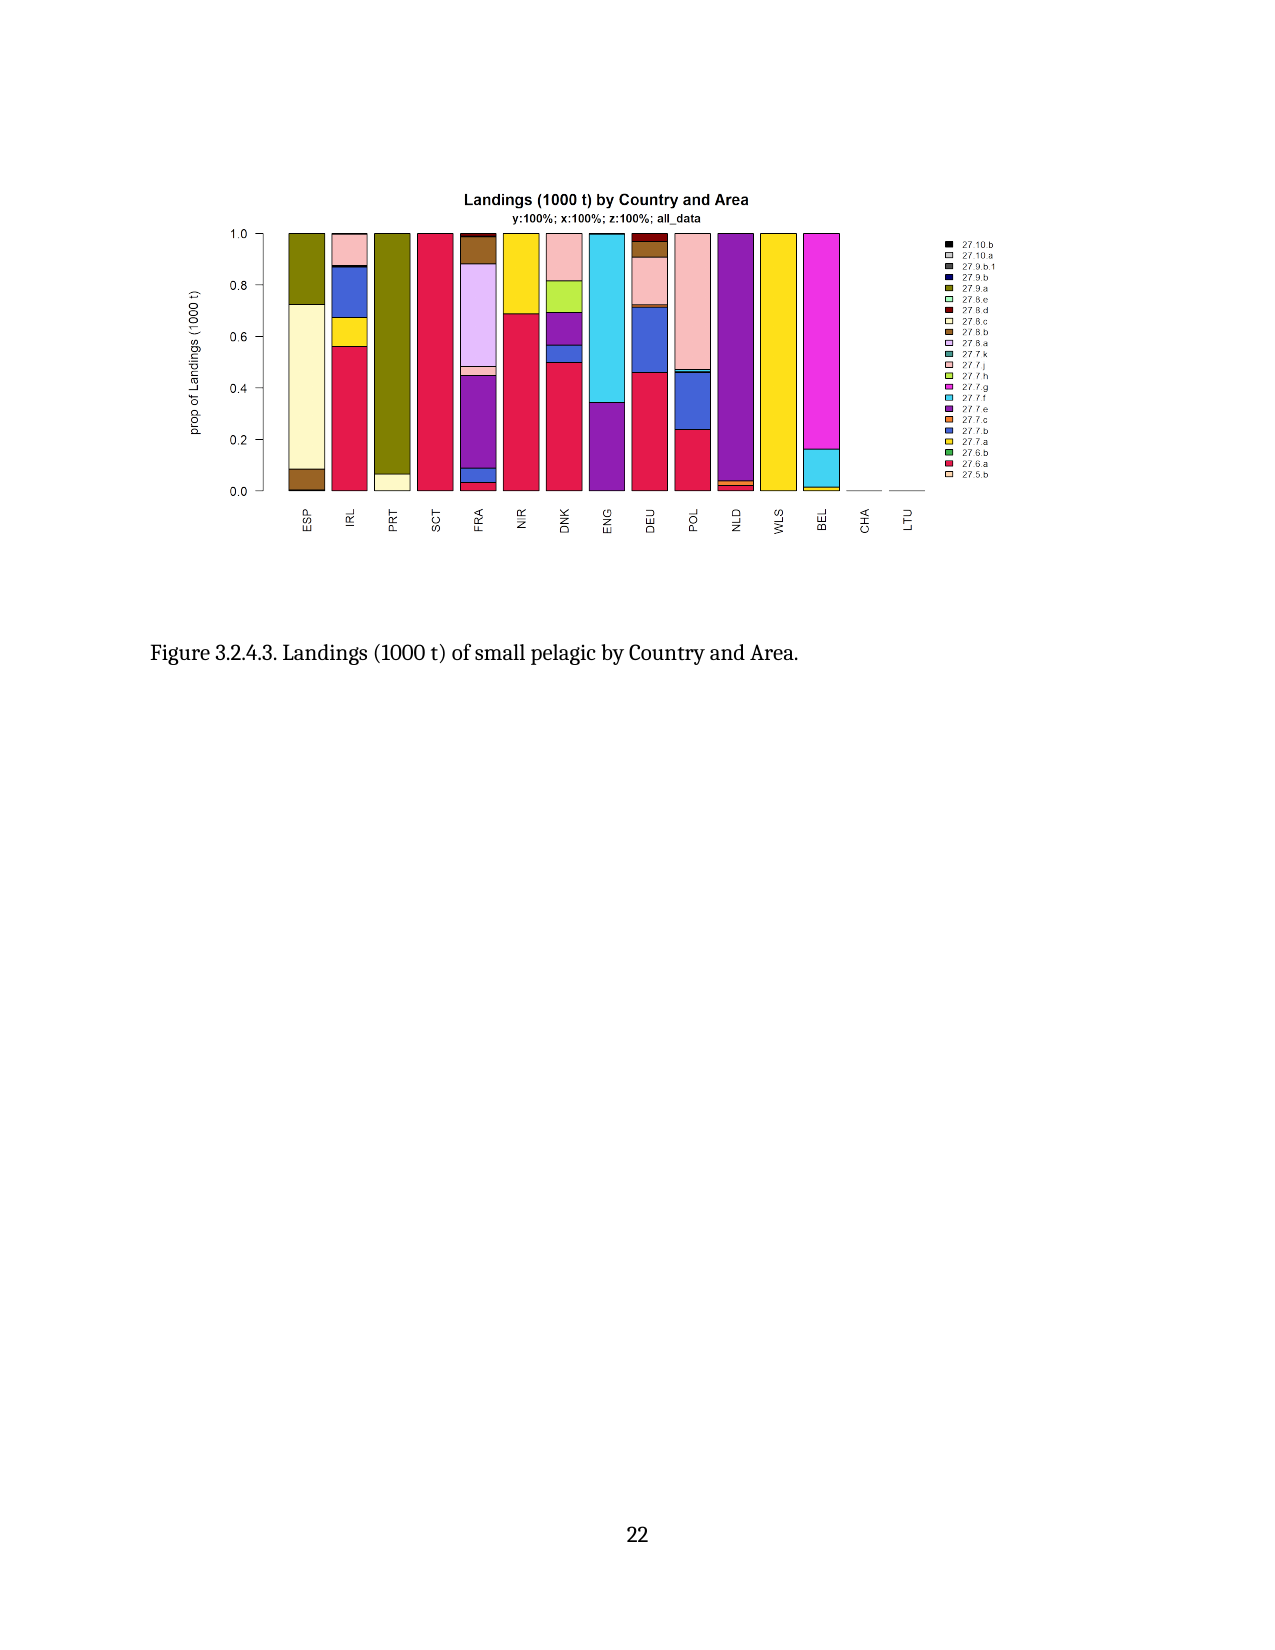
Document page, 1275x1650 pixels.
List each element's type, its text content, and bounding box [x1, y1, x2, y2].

text Figure 3.2.4.3. Landings (1000 t) of small pelagic by Country and Area. [150, 638, 1125, 666]
picture [150, 150, 1125, 638]
